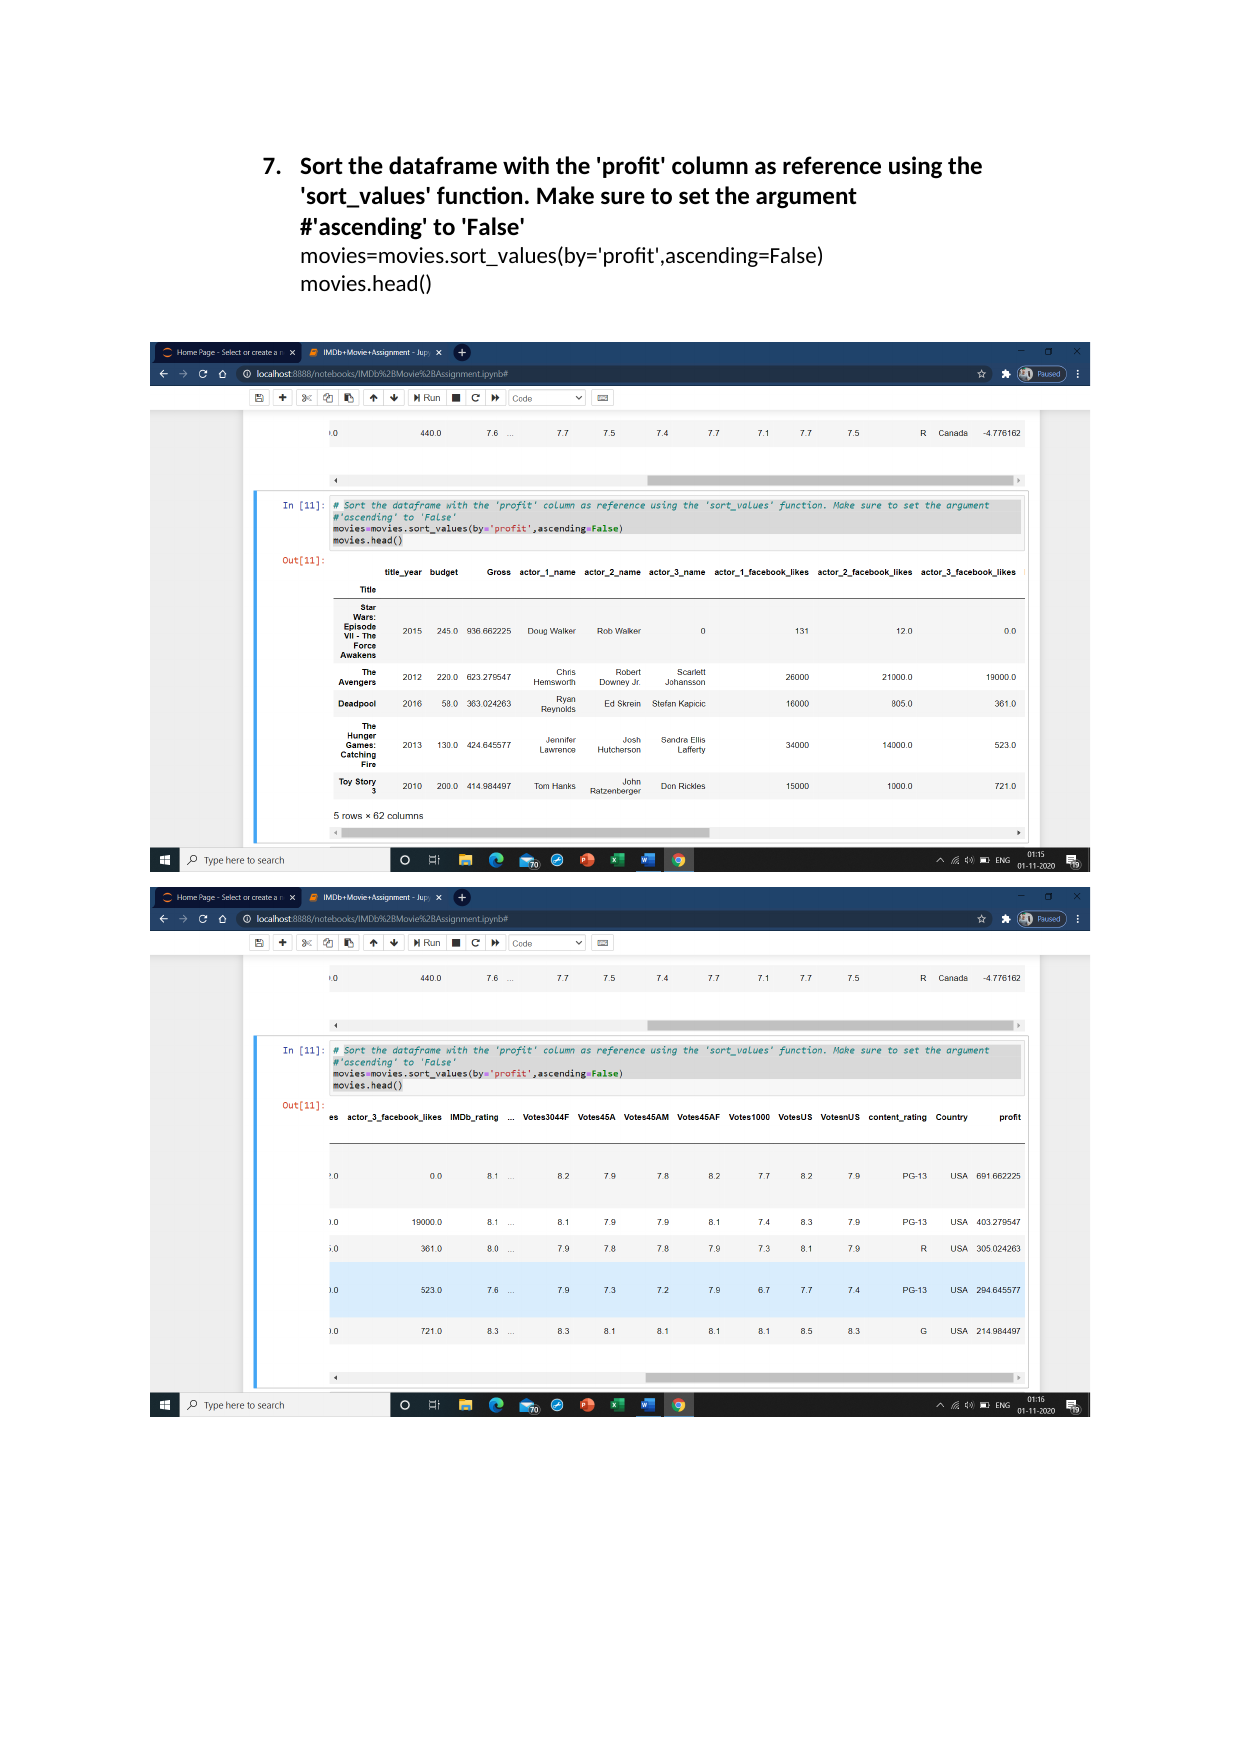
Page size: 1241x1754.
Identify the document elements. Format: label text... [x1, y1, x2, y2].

list Sort the dataframe with the 'profit' column as reference using the 'sort_values' function. Make sure to set the argument [262, 150, 1090, 211]
list movies.head() [300, 269, 1090, 298]
picture [150, 342, 1091, 872]
list #'ascending' to 'False' [300, 211, 1090, 242]
list movies=movies.sort_values(by='profit',ascending=False) [300, 242, 1090, 269]
picture [150, 887, 1091, 1417]
